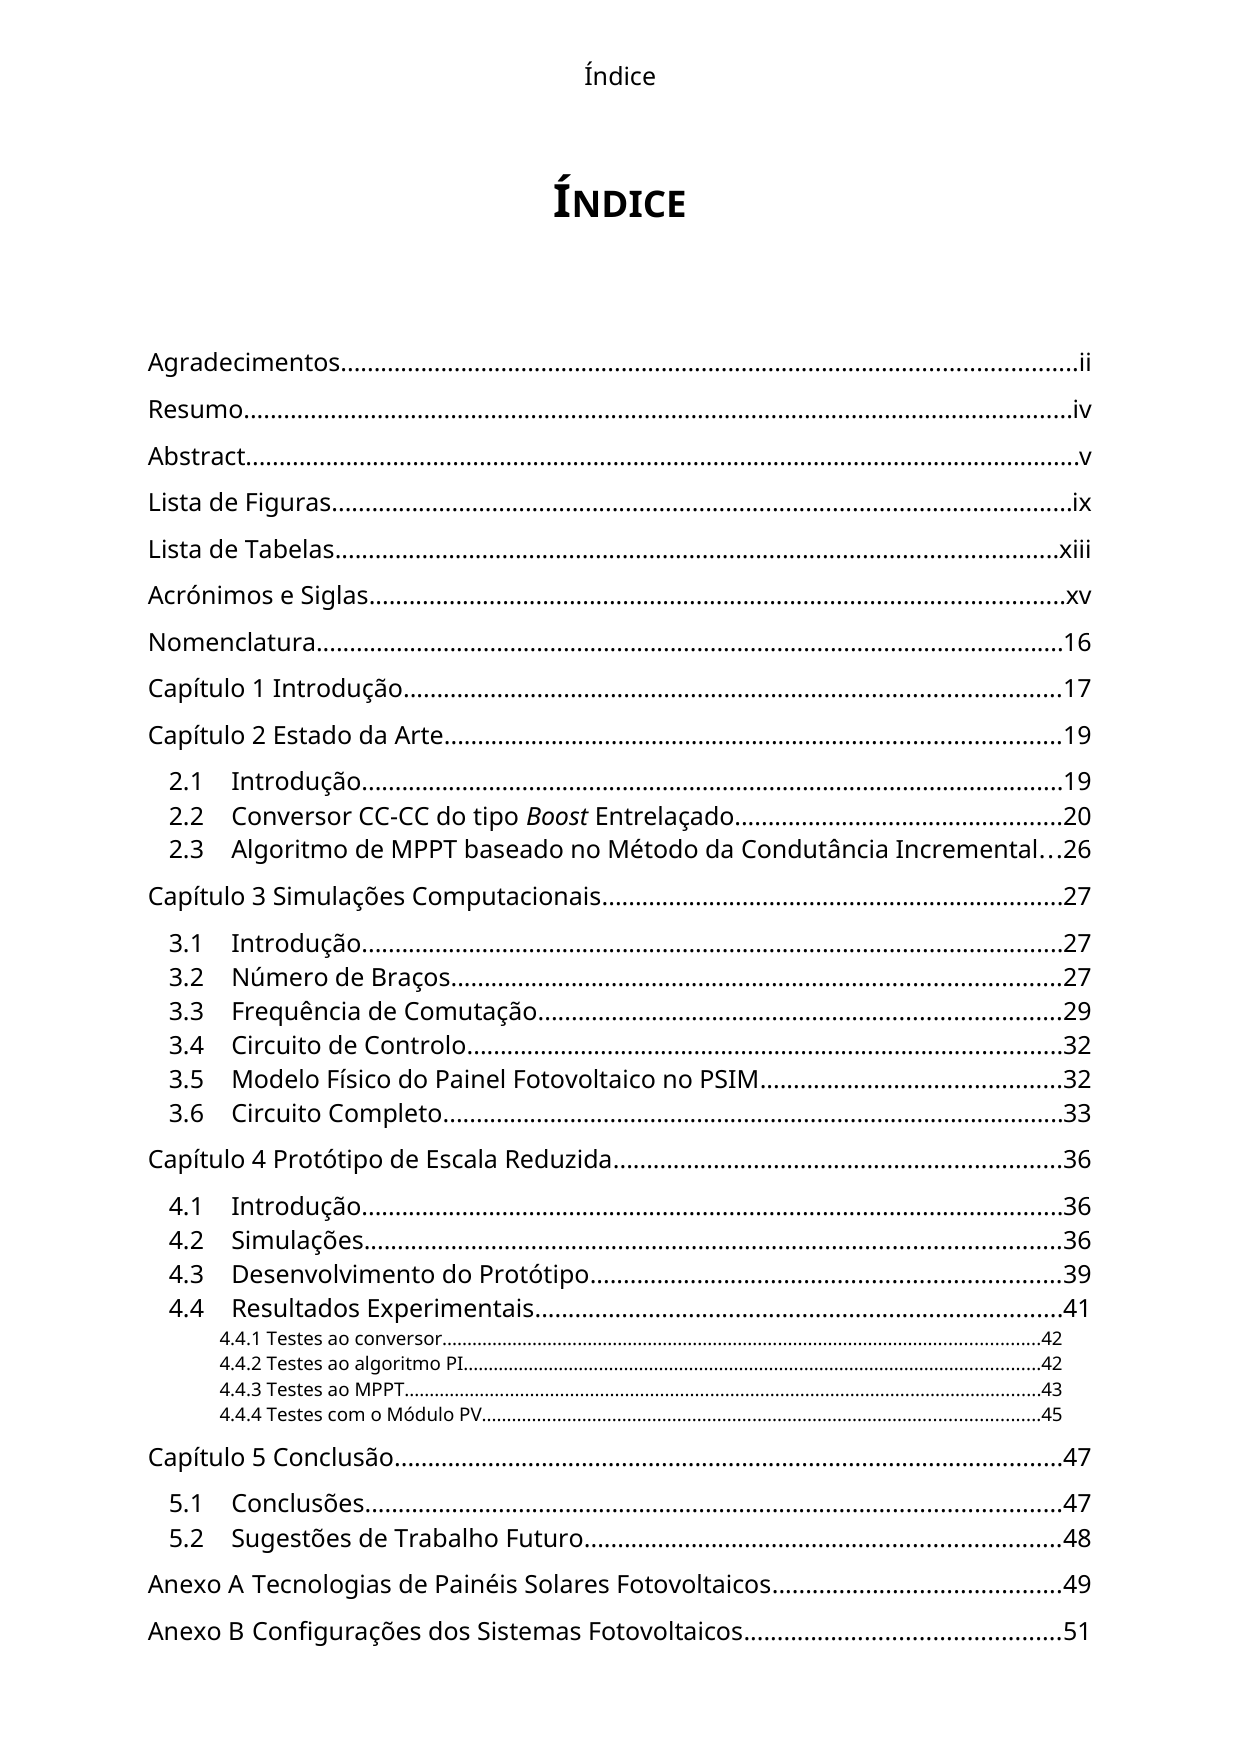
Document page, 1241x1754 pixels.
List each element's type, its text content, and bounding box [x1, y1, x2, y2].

text 2.1 Introdução 19 [168, 764, 1092, 798]
text Agradecimentos ii [148, 345, 1092, 379]
text Anexo B Configurações dos Sistemas Fotovoltaicos 51 [148, 1613, 1092, 1647]
text 4.4.1 Testes ao conversor 42 [189, 1325, 1092, 1351]
text Abstract v [148, 438, 1092, 472]
text 4.1 Introdução 36 [168, 1189, 1092, 1223]
text 3.3 Frequência de Comutação 29 [168, 993, 1092, 1027]
text 4.2 Simulações 36 [168, 1223, 1092, 1257]
text Lista de Tabelas xiii [148, 531, 1092, 565]
text Capítulo 1 Introdução 17 [148, 671, 1092, 705]
text 2.2 Conversor CC-CC do tipo Boost Entrelaçado 20 [168, 798, 1092, 832]
text 5.2 Sugestões de Trabalho Futuro 48 [168, 1520, 1092, 1554]
text 3.5 Modelo Físico do Painel Fotovoltaico no PSIM 32 [168, 1062, 1092, 1096]
text 4.4.4 Testes com o Módulo PV 45 [189, 1402, 1092, 1427]
text Lista de Figuras ix [148, 485, 1092, 519]
text Capítulo 4 Protótipo de Escala Reduzida 36 [148, 1142, 1092, 1176]
text Acrónimos e Siglas xv [148, 578, 1092, 612]
text 2.3 Algoritmo de MPPT baseado no Método da Condutância Incremental 26 [168, 832, 1092, 866]
text 3.6 Circuito Completo 33 [168, 1096, 1092, 1130]
text Capítulo 3 Simulações Computacionais 27 [148, 879, 1092, 913]
text 3.1 Introdução 27 [168, 925, 1092, 959]
text 3.2 Número de Braços 27 [168, 959, 1092, 993]
text Resumo iv [148, 392, 1092, 426]
text 3.4 Circuito de Controlo 32 [168, 1027, 1092, 1062]
text Capítulo 5 Conclusão 47 [148, 1439, 1092, 1474]
text 4.4 Resultados Experimentais 41 [168, 1291, 1092, 1325]
text Índice [148, 168, 1092, 231]
text Nomenclatura 16 [148, 624, 1092, 658]
text Capítulo 2 Estado da Arte 19 [148, 717, 1092, 752]
text 4.4.3 Testes ao MPPT 43 [189, 1376, 1092, 1402]
text Anexo A Tecnologias de Painéis Solares Fotovoltaicos 49 [148, 1567, 1092, 1601]
text 5.1 Conclusões 47 [168, 1486, 1092, 1520]
text 4.3 Desenvolvimento do Protótipo 39 [168, 1257, 1092, 1291]
text 4.4.2 Testes ao algoritmo PI 42 [189, 1351, 1092, 1376]
